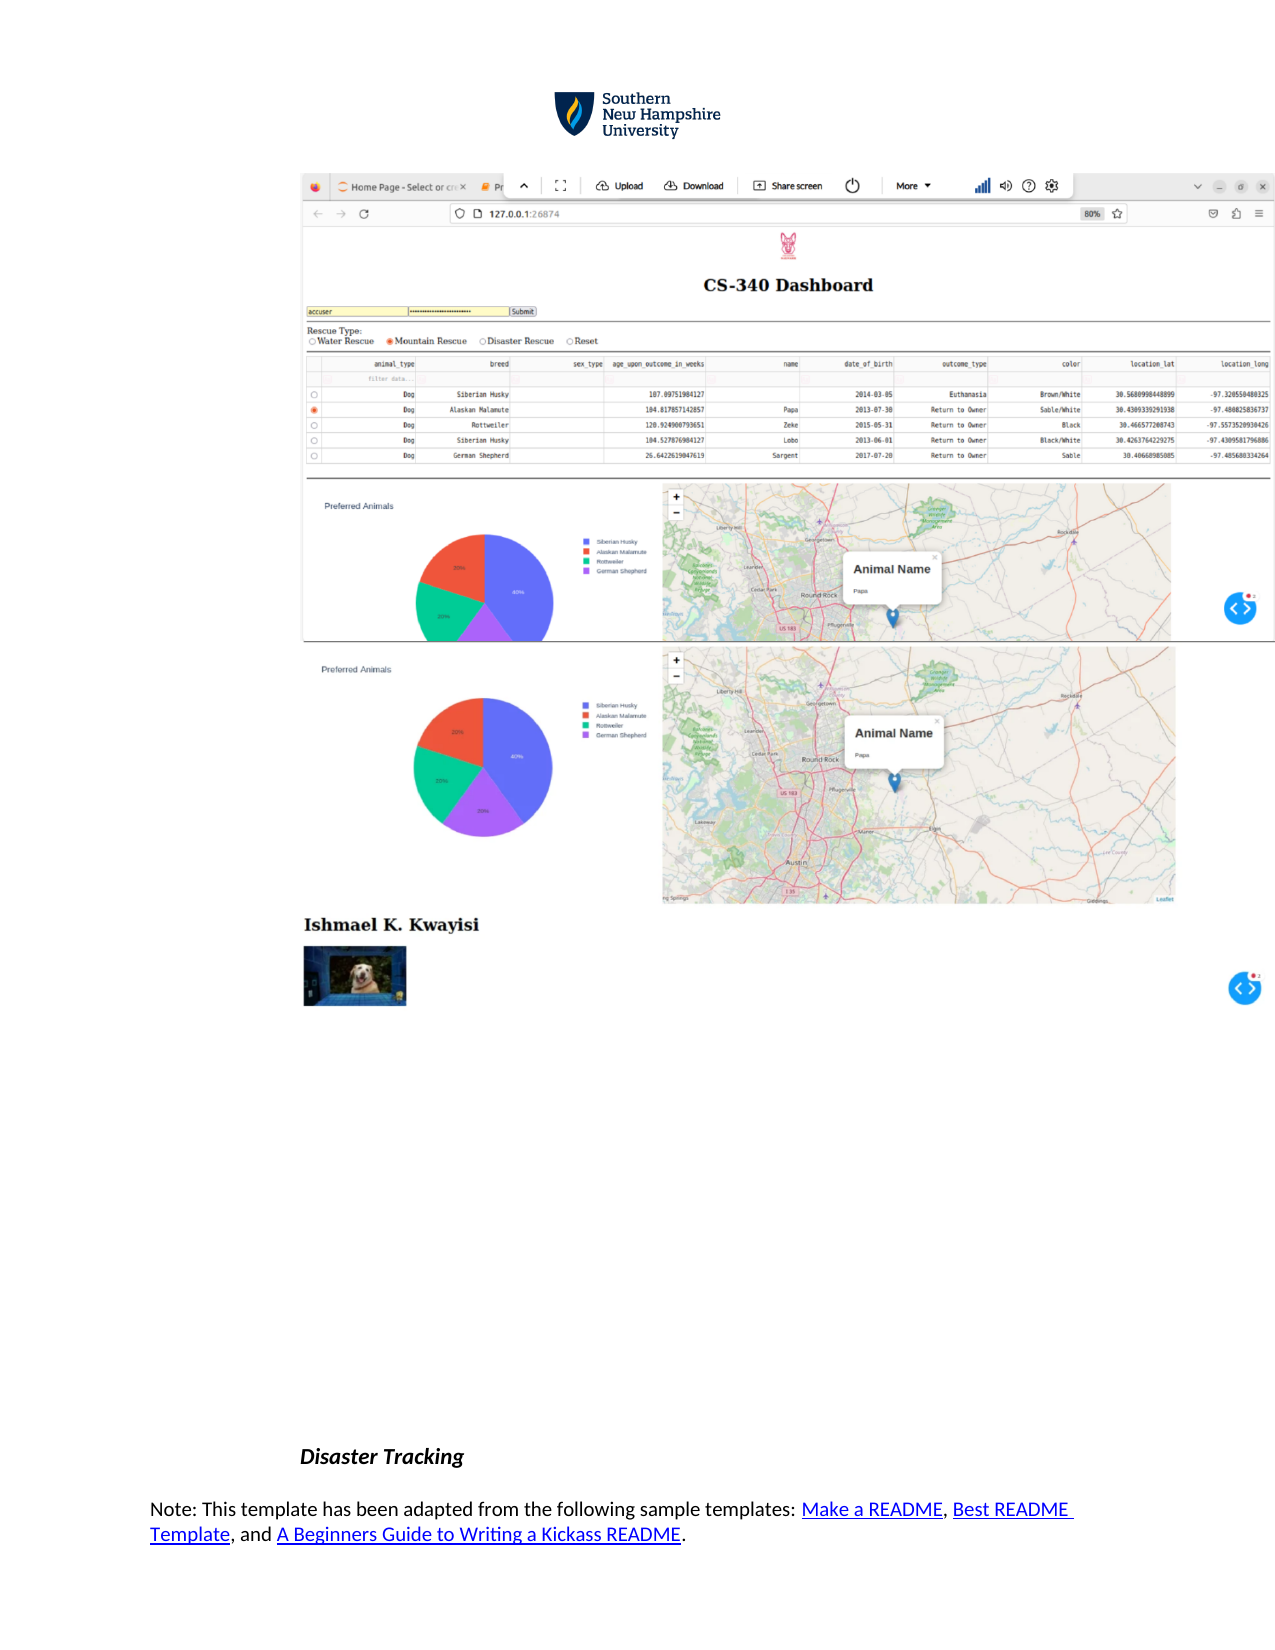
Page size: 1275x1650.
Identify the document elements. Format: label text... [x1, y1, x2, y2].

picture [300, 173, 1275, 1016]
subtitle Disaster Tracking [225, 1442, 1125, 1470]
picture [546, 75, 729, 154]
